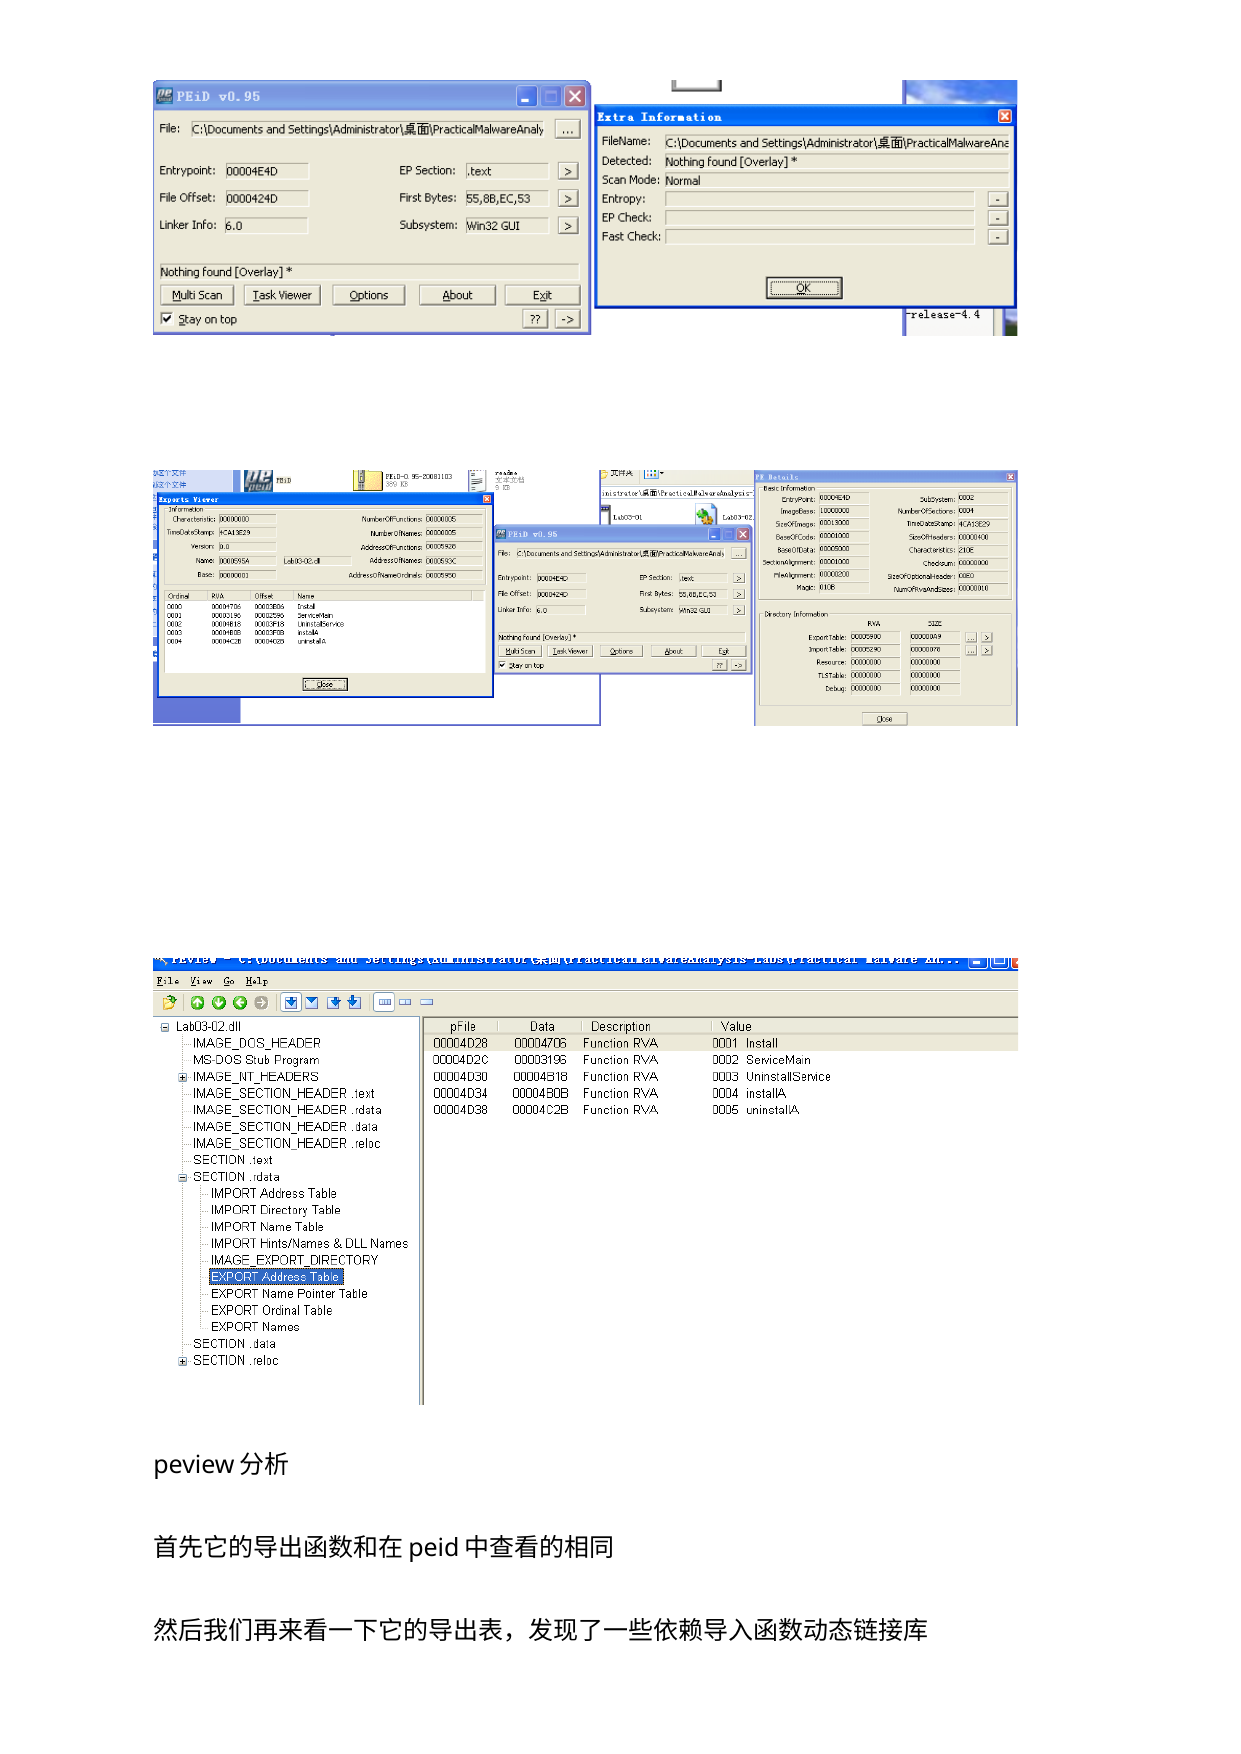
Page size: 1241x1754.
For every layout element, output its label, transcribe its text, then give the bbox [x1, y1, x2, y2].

picture [153, 958, 1019, 1405]
list peview分析 [153, 1430, 1165, 1495]
list 首先它的导出函数和在peid中查看的相同 [153, 1513, 1165, 1578]
picture [153, 80, 1018, 336]
list 然后我们再来看一下它的导出表，发现了一些依赖导入函数动态链接库 [153, 1596, 1165, 1661]
picture [153, 470, 1018, 726]
